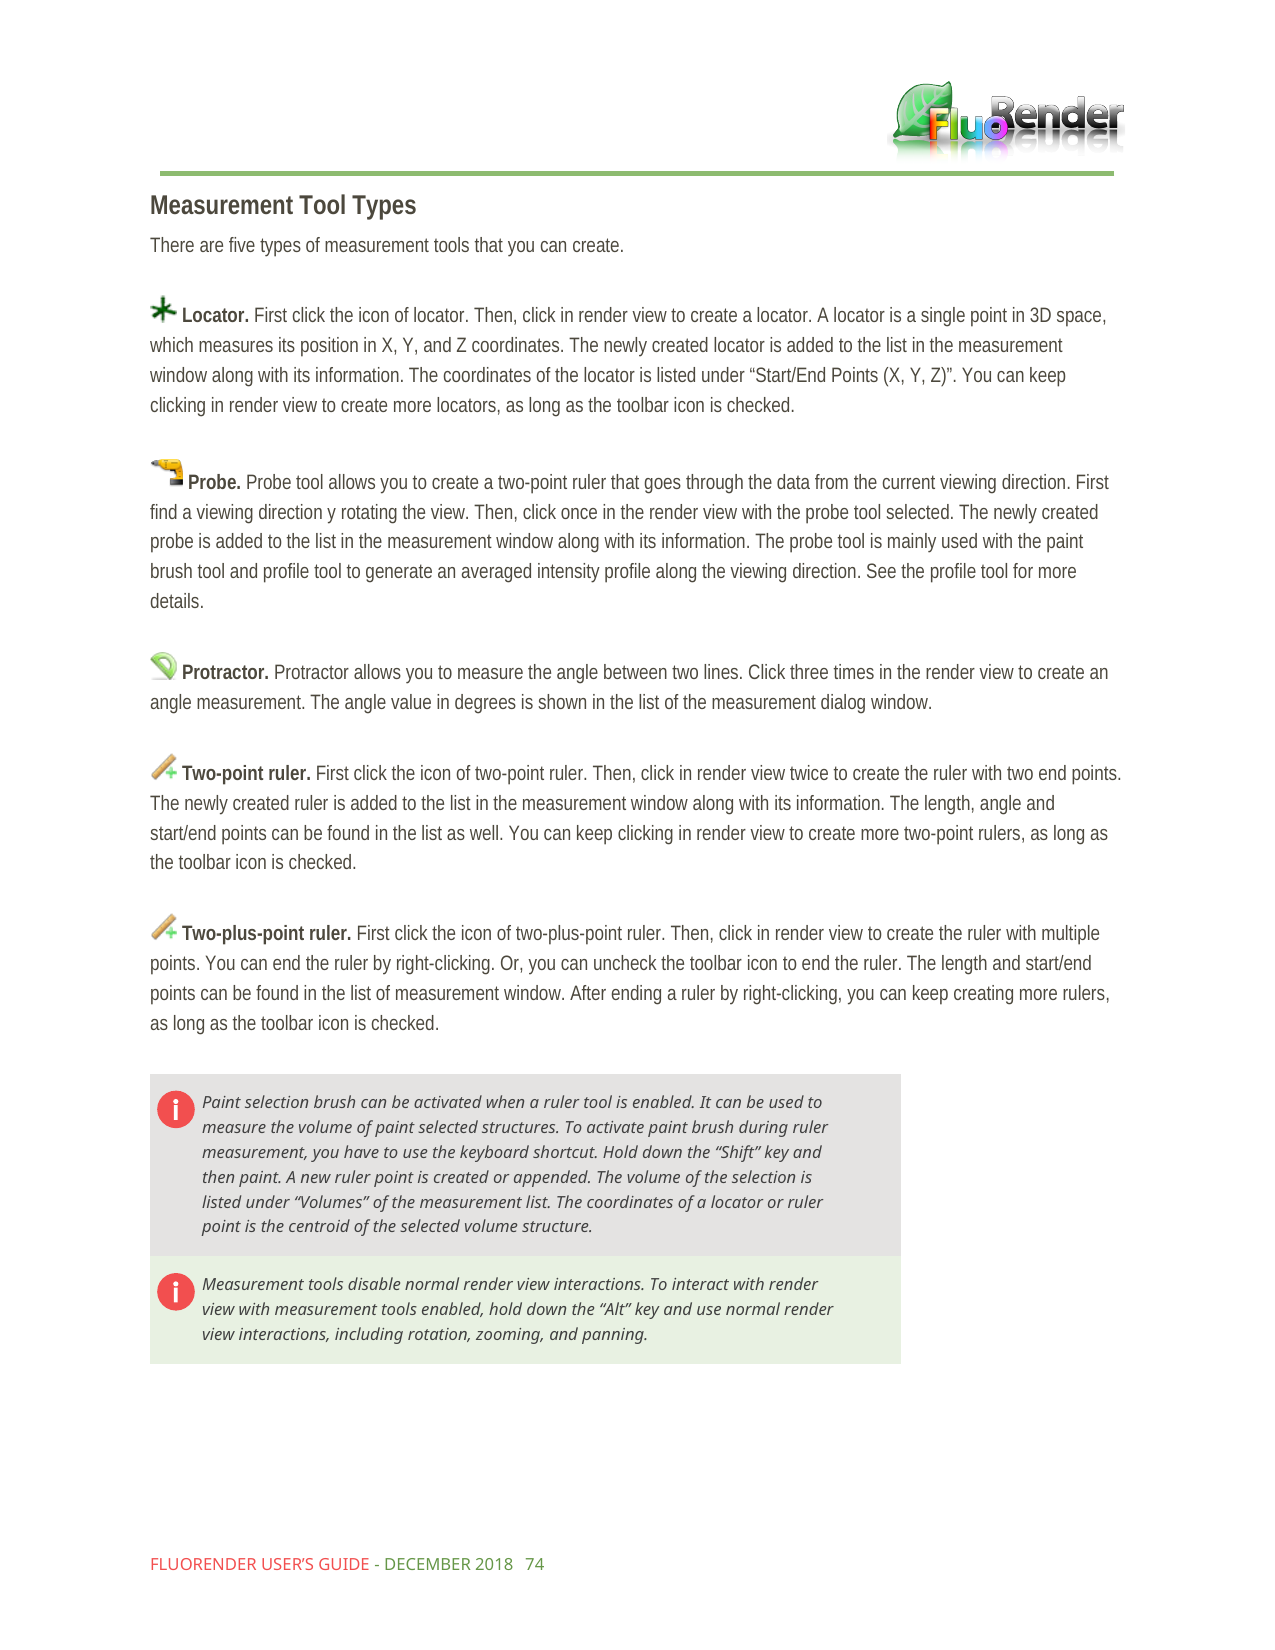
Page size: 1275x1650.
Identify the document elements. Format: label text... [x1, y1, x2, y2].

picture [150, 753, 177, 781]
table_header Paint selection brush can be activated when a ruler tool is enabled. It can be used to measure the volume of paint selected structures. To activate paint brush during ruler measurement, you have to use the keyboard shortcut. Hold down the “Shift” key and then paint. A new ruler point is created or appended. The volume of the selection is listed under “Volumes” of the measurement list. The coordinates of a locator or ruler point is the centroid of the selected volume structure. [202, 1074, 901, 1256]
text There are five types of measurement tools that you can create. [150, 232, 1125, 256]
table_header [150, 1074, 202, 1256]
picture [150, 652, 177, 680]
picture [150, 456, 183, 490]
picture [150, 295, 177, 323]
table_cell Measurement tools disable normal render view interactions. To interact with render view with measurement tools enabled, hold down the “Alt” key and use normal render view interactions, including rotation, zooming, and panning. [202, 1256, 901, 1364]
table_cell [150, 1256, 202, 1364]
subtitle Measurement Tool Types [150, 189, 1125, 220]
text Locator. First click the icon of locator. Then, click in render view to create a locator. A locator is a single point in 3D space, which measures its position in X, Y, and Z coordinates. The newly created locator is added to the list in the measurement window along with its information. The coordinates of the locator is listed under “Start/End Points (X, Y, Z)”. You can keep clicking in render view to create more locators, as long as the toolbar icon is checked. [150, 296, 1125, 417]
text Protractor. Protractor allows you to measure the angle between two lines. Click three times in the render view to create an angle measurement. The angle value in degrees is shown in the list of the measurement dialog window. [150, 652, 1125, 714]
picture [887, 75, 1125, 165]
text Probe. Probe tool allows you to create a two-point ruler that goes through the data from the current viewing direction. First find a viewing direction y rotating the view. Then, click once in the render view with the probe tool selected. The newly created probe is added to the list in the measurement window along with its information. The probe tool is mainly used with the paint brush tool and profile tool to generate an averaged intensity profile along the viewing direction. See the profile tool for more details. [150, 456, 1125, 613]
text Two-point ruler. First click the icon of two-point ruler. Then, click in render view twice to create the ruler with two end points. The newly created ruler is added to the list in the measurement window along with its information. The length, angle and start/end points can be found in the list as well. You can keep clicking in render view to create more two-point rulers, as long as the toolbar icon is checked. [150, 753, 1125, 874]
text Two-plus-point ruler. First click the icon of two-plus-point ruler. Then, click in render view to create the ruler with multiple points. You can end the ruler by right-clicking. Or, you can uncheck the toolbar icon to end the ruler. The length and start/end points can be found in the list of measurement window. After ending a ruler by right-clicking, you can keep creating more rulers, as long as the toolbar icon is checked. [150, 913, 1125, 1035]
picture [150, 913, 177, 941]
